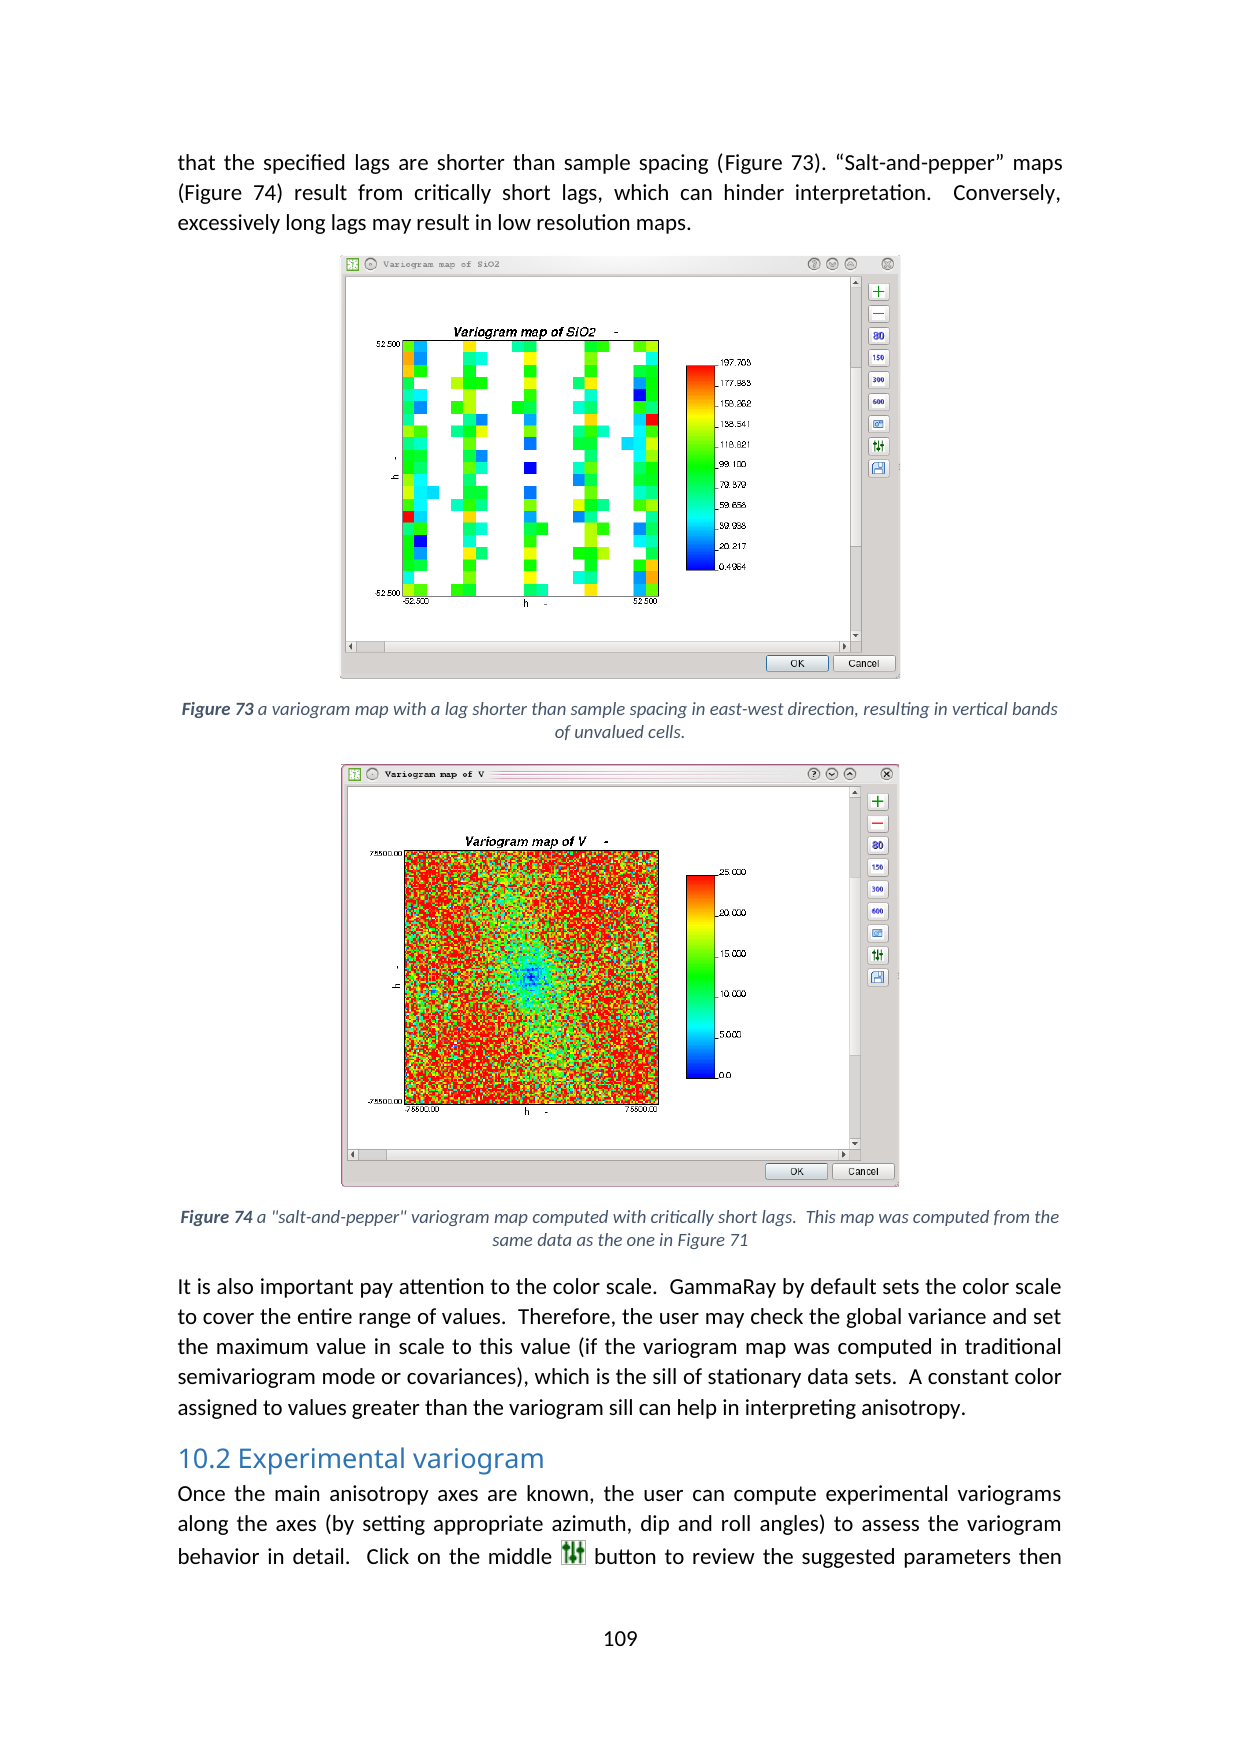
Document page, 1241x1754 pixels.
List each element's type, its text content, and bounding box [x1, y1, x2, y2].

text Figure 73 a variogram map with a lag shorter than sample spacing in east-west direction, resulting in vertical bands of unvalued cells. [177, 698, 1063, 743]
picture [341, 764, 900, 1187]
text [177, 1479, 1063, 1570]
subtitle Experimental variogram [177, 1439, 1063, 1476]
text Figure 74 a "salt-and-pepper" variogram map computed with critically short lags. This map was computed from the same data as the one in Figure 71 [177, 1205, 1063, 1251]
picture [339, 255, 901, 679]
text It is also important pay attention to the color scale. GammaRay by default sets the color scale to cover the entire range of values. Therefore, the user may check the global variance and set the maximum value in scale to this value (if the variogram map was computed in traditional semivariogram mode or covariances), which is the sill of stationary data sets. A constant color assigned to values greater than the variogram sill can help in interpreting anisotropy. [177, 1272, 1063, 1421]
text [177, 148, 1063, 236]
picture [562, 1541, 585, 1564]
